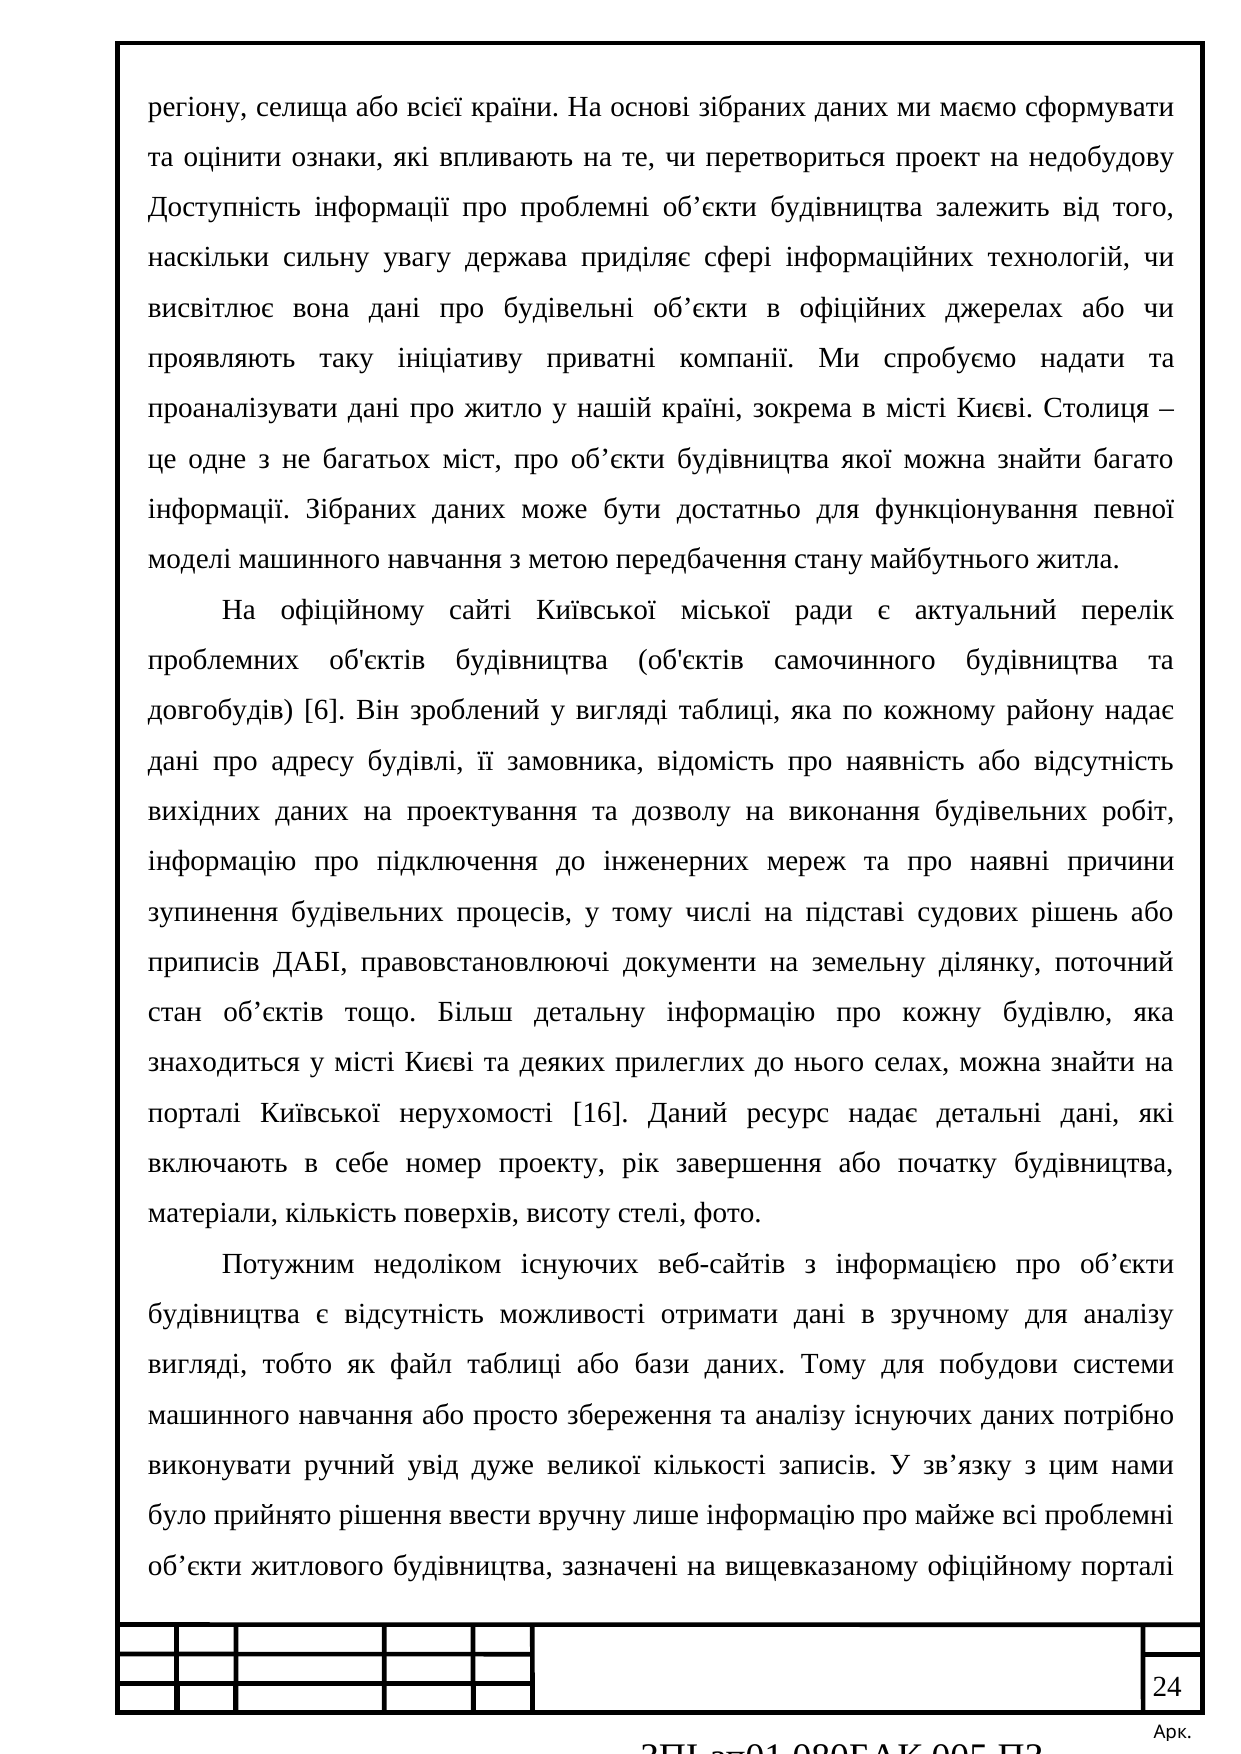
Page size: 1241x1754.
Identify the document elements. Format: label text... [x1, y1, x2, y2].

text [148, 89, 1175, 575]
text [148, 1246, 1175, 1581]
text На офіційному сайті Київської міської ради є актуальний перелік проблемних об'єктів будівництва (об'єктів самочинного будівництва та довгобудів) [6]. Він зроблений у вигляді таблиці, яка по кожному району надає дані про адресу будівлі, її замовника, відомість про наявність або відсутність вихідних даних на проектування та дозволу на виконання будівельних робіт, інформацію про підключення до інженерних мереж та про наявні причини зупинення будівельних процесів, у тому числі на підставі судових рішень або приписів ДАБІ, правовстановлюючі документи на земельну ділянку, поточний стан об’єктів тощо. Більш детальну інформацію про кожну будівлю, яка знаходиться у місті Києві та деяких прилеглих до нього селах, можна знайти на порталі Київської нерухомості [16]. Даний ресурс надає детальні дані, які включають в себе номер проекту, рік завершення або початку будівництва, матеріали, кількість поверхів, висоту стелі, фото. [148, 592, 1175, 1229]
